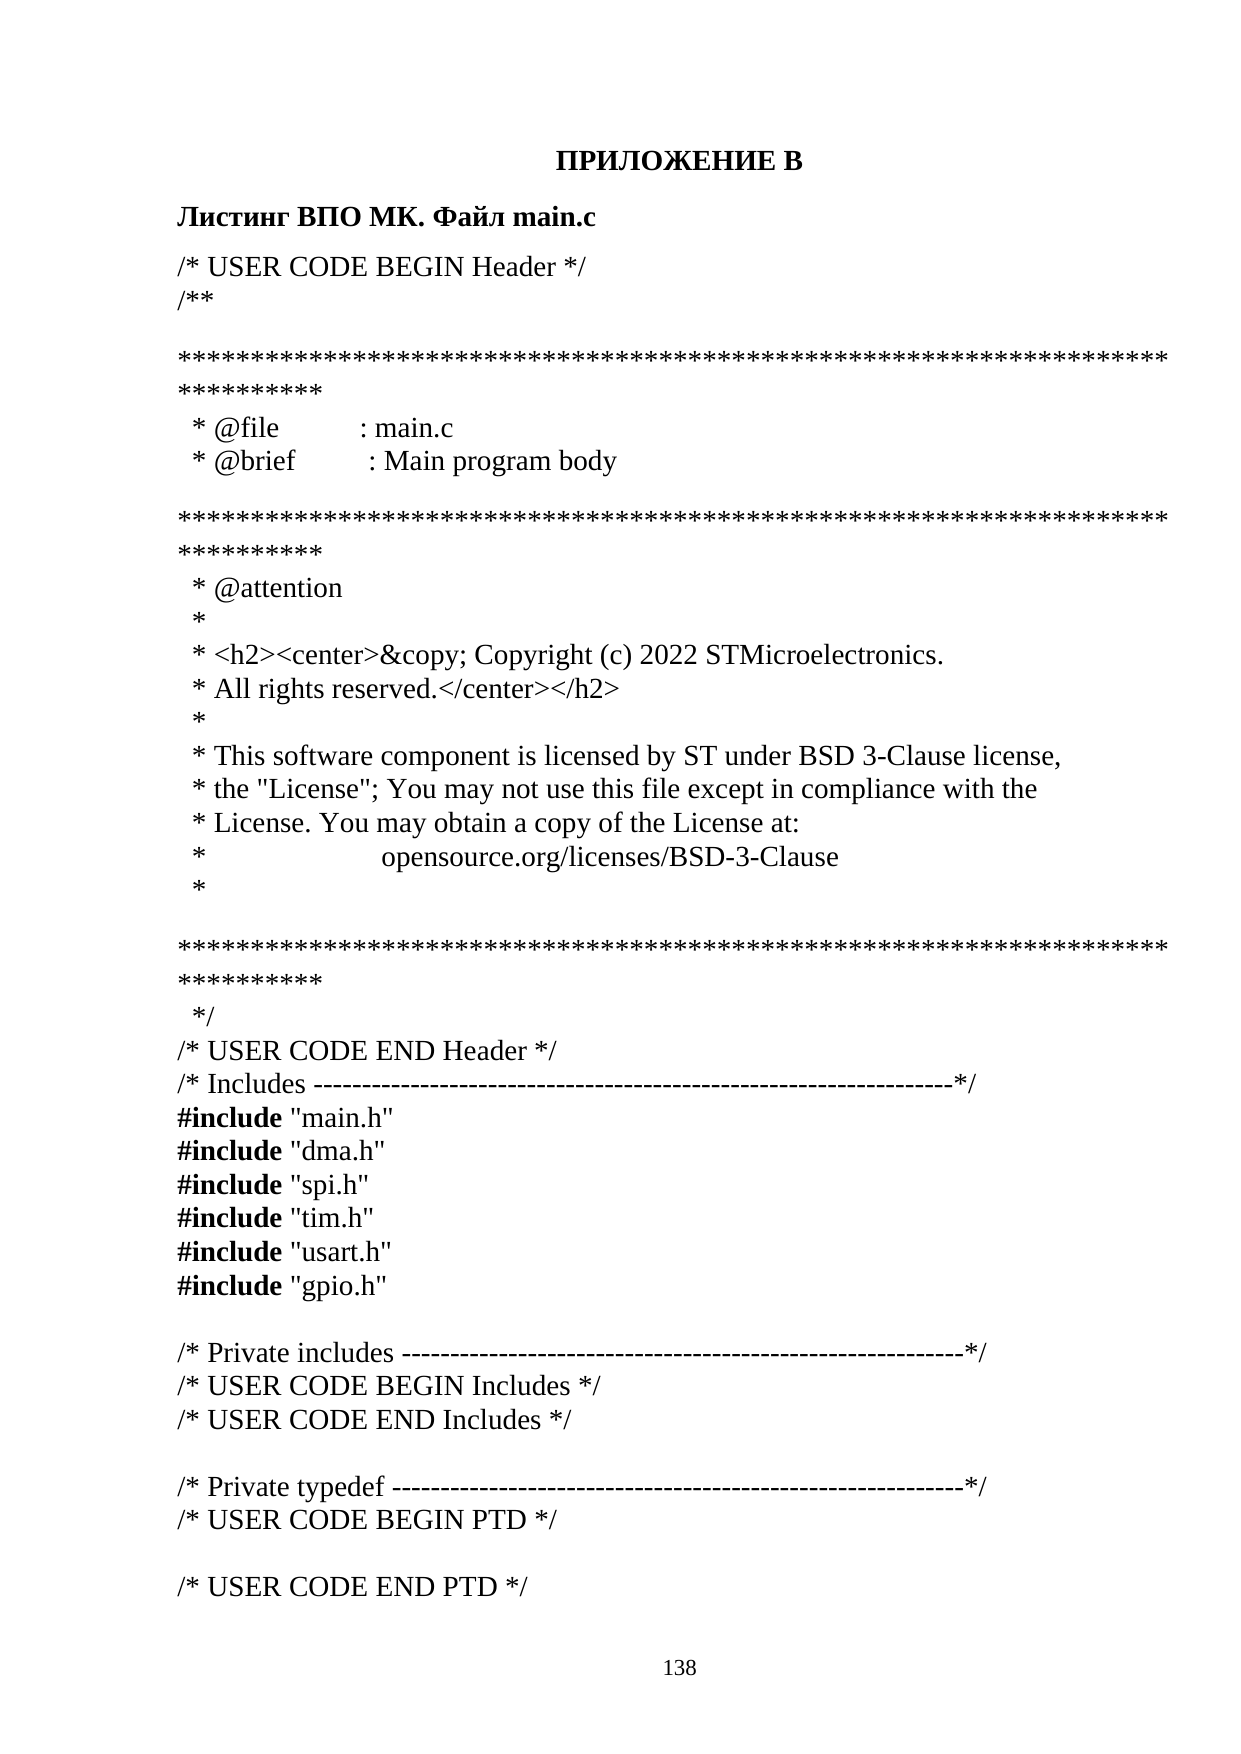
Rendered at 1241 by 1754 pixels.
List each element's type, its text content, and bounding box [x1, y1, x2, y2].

text /* USER CODE BEGIN PTD */ [177, 1502, 1182, 1536]
text #include "dma.h" [177, 1133, 1182, 1167]
text * [177, 872, 1182, 906]
text * opensource.org/licenses/BSD-3-Clause [177, 839, 1182, 872]
text /* USER CODE BEGIN Includes */ [177, 1368, 1182, 1402]
text * @attention [177, 570, 1182, 604]
text ****************************************************************************** [177, 477, 1182, 570]
text /* USER CODE END Header */ [177, 1033, 1182, 1066]
text * [177, 604, 1182, 637]
text * <h2><center>&copy; Copyright (c) 2022 STMicroelectronics. [177, 637, 1182, 671]
text * @brief : Main program body [177, 443, 1182, 477]
text */ [177, 999, 1182, 1033]
text * This software component is licensed by ST under BSD 3-Clause license, [177, 738, 1182, 772]
text #include "gpio.h" [177, 1268, 1182, 1301]
text * All rights reserved.</center></h2> [177, 671, 1182, 704]
text /* USER CODE BEGIN Header */ [177, 249, 1182, 283]
text /* Private includes ----------------------------------------------------------*/ [177, 1335, 1182, 1368]
text ****************************************************************************** [177, 316, 1182, 410]
text #include "main.h" [177, 1100, 1182, 1133]
text #include "usart.h" [177, 1234, 1182, 1268]
text /* Includes ------------------------------------------------------------------*/ [177, 1066, 1182, 1100]
text * the "License"; You may not use this file except in compliance with the [177, 772, 1182, 805]
text * [177, 704, 1182, 738]
text #include "spi.h" [177, 1167, 1182, 1201]
text /* Private typedef -----------------------------------------------------------*/ [177, 1469, 1182, 1502]
text #include "tim.h" [177, 1201, 1182, 1234]
text ****************************************************************************** [177, 906, 1182, 999]
text /* USER CODE END Includes */ [177, 1402, 1182, 1435]
text /* USER CODE END PTD */ [177, 1569, 1182, 1603]
text * @file : main.c [177, 410, 1182, 443]
text /** [177, 283, 1182, 316]
list Листинг ВПО МК. Файл main.c [177, 199, 1182, 233]
text * License. You may obtain a copy of the License at: [177, 805, 1182, 839]
text ПРИЛОЖЕНИЕ В [177, 143, 1182, 177]
